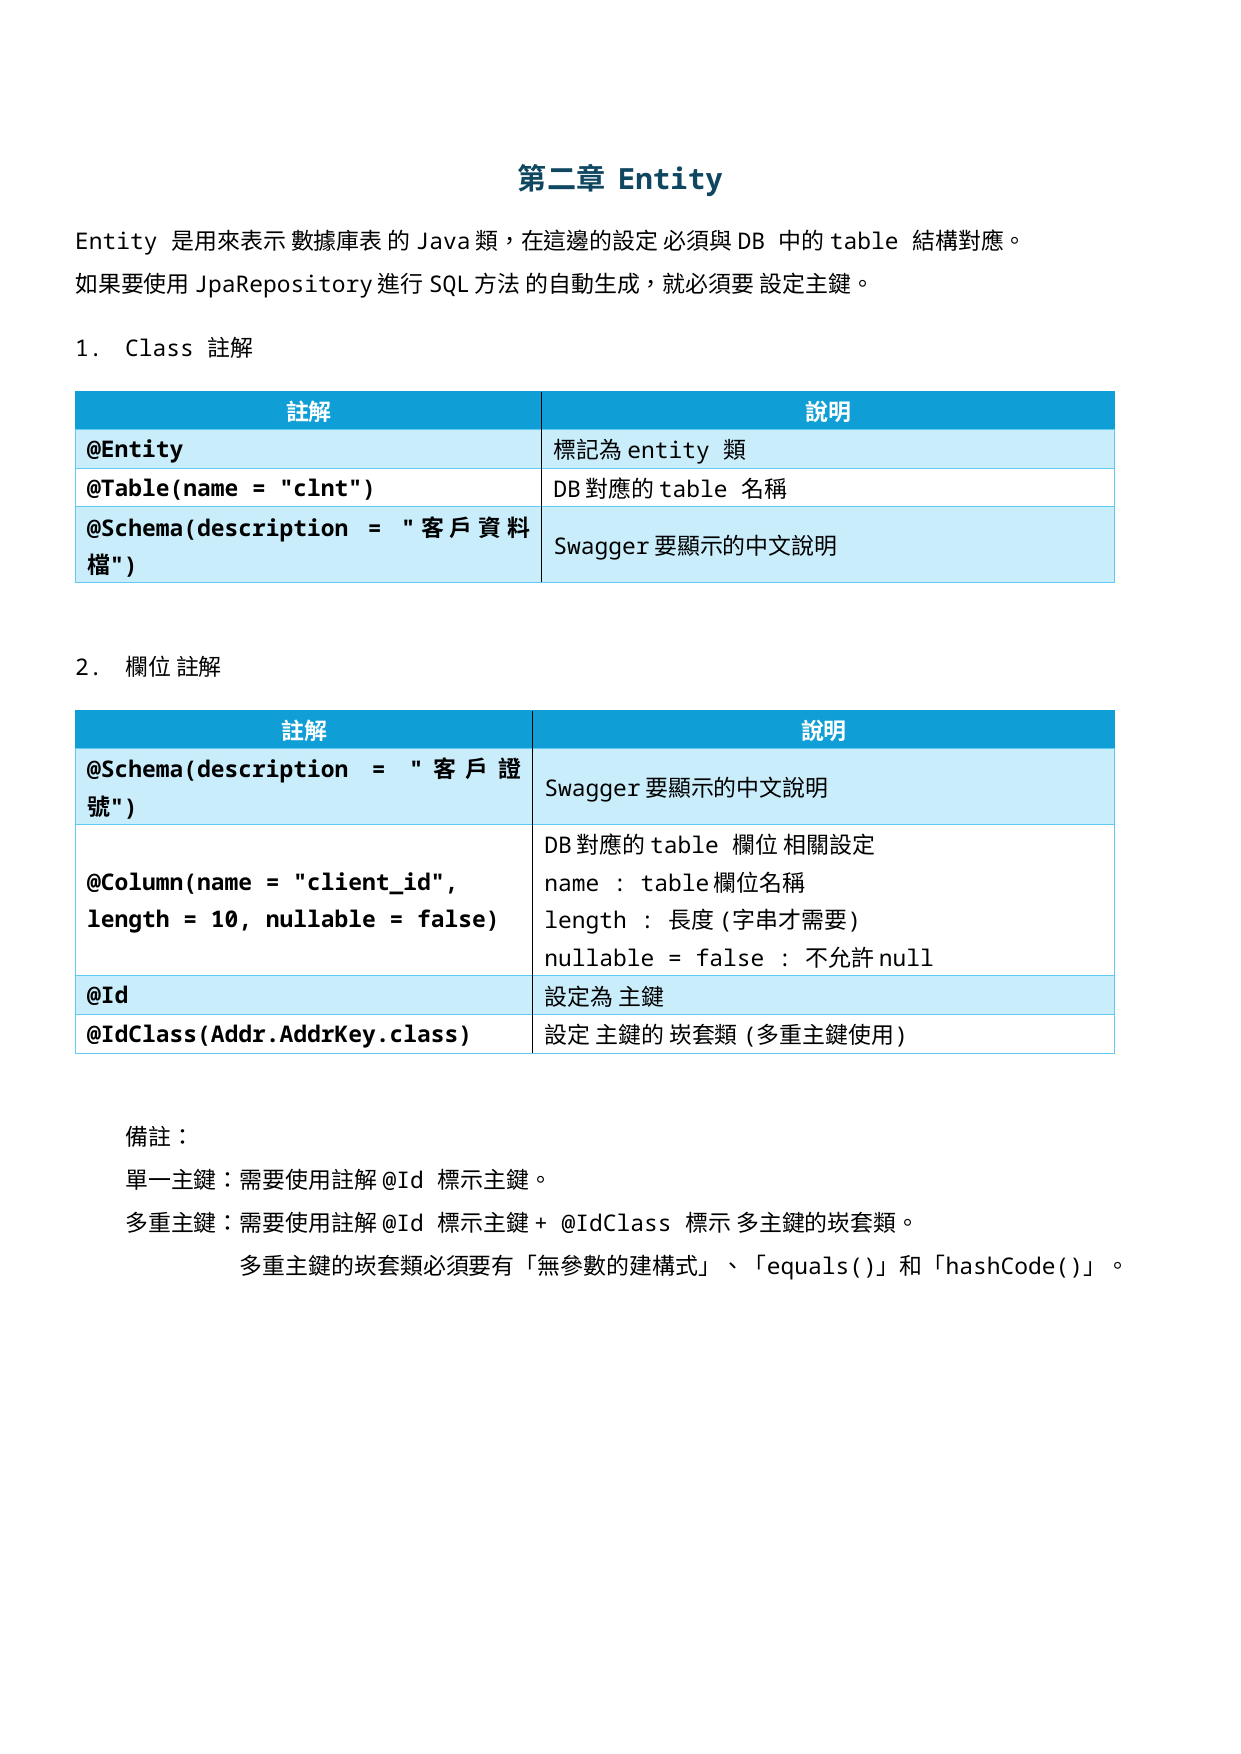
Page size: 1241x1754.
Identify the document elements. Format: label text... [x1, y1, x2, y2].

list Class 註解 [75, 327, 1165, 365]
table_header 說明 [542, 392, 1114, 429]
table_cell Swagger要顯示的中文說明 [533, 749, 1114, 824]
table_cell @Id [76, 976, 532, 1014]
subtitle Entity [75, 139, 1165, 214]
table_cell 設定 主鍵的 崁套類 (多重主鍵使用) [533, 1015, 1114, 1052]
table_cell @Schema(description = "客戶資料檔") [76, 507, 541, 582]
table_header 註解 [76, 711, 532, 748]
table_cell DB對應的 table 欄位 相關設定 name : table欄位名稱 length : 長度 (字串才需要) nullable = false : 不允許null [533, 825, 1114, 975]
list 備註： 單一主鍵：需要使用註解 @Id 標示主鍵。 多重主鍵：需要使用註解 @Id 標示主鍵 + @IdClass 標示 多主鍵的崁套類。 多重主鍵的崁套類必須要有「無參數的建構式」、「equals()」和「hashCode()」。 [125, 1116, 1165, 1283]
table_header 說明 [533, 711, 1114, 748]
table_cell 標記為 entity 類 [542, 430, 1114, 468]
table_cell 設定為 主鍵 [533, 976, 1114, 1014]
table_cell @Entity [76, 430, 541, 468]
table_cell Swagger要顯示的中文說明 [542, 507, 1114, 582]
table_cell @IdClass(Addr.AddrKey.class) [76, 1015, 532, 1052]
table_header 註解 [76, 392, 541, 429]
table_cell @Table(name = "clnt") [76, 469, 541, 506]
list 欄位 註解 [75, 646, 1165, 684]
text Entity 是用來表示 數據庫表 的Java類，在這邊的設定 必須與 DB 中的 table 結構對應。 如果要使用JpaRepository進行 SQL方法 的自動生成，就必須要 設定主鍵。 [75, 221, 1165, 301]
table_cell @Schema(description = "客戶證號") [76, 749, 532, 824]
table_cell @Column(name = "client_id", length = 10, nullable = false) [76, 825, 532, 975]
table_cell DB對應的table 名稱 [542, 469, 1114, 506]
